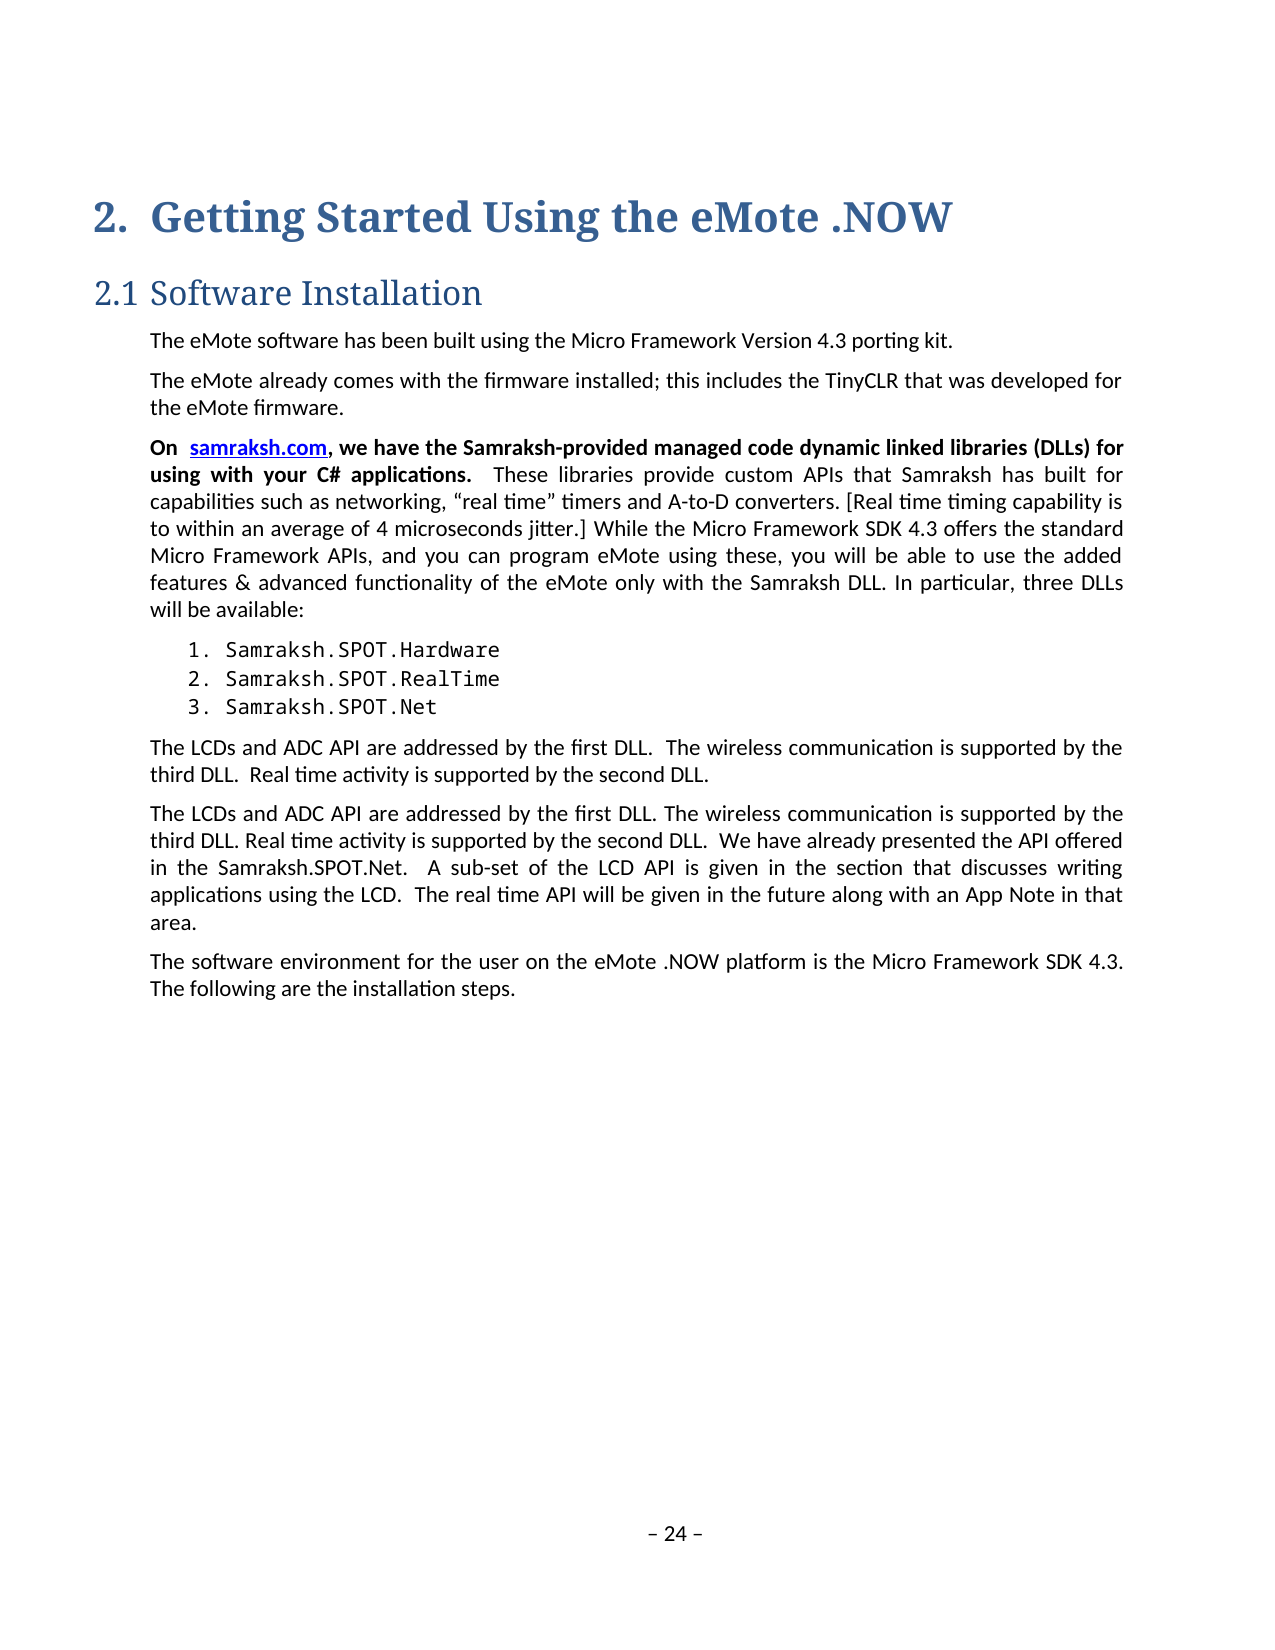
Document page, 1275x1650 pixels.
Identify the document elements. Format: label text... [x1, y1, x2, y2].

list Samraksh.SPOT.Hardware [187, 636, 1125, 664]
text The eMote software has been built using the Micro Framework Version 4.3 porting kit. [150, 327, 1125, 354]
text The LCDs and ADC API are addressed by the first DLL. The wireless communication is supported by the third DLL. Real time activity is supported by the second DLL. We have already presented the API offered in the Samraksh.SPOT.Net. A sub-set of the LCD API is given in the section that discusses writing applications using the LCD. The real time API will be given in the future along with an App Note in that area. [150, 800, 1125, 935]
text The software environment for the user on the eMote .NOW platform is the Micro Framework SDK 4.3. The following are the installation steps. [150, 948, 1125, 1002]
text The LCDs and ADC API are addressed by the first DLL. The wireless communication is supported by the third DLL. Real time activity is supported by the second DLL. [150, 733, 1125, 787]
list Samraksh.SPOT.Net [187, 692, 1125, 721]
subtitle Software Installation [94, 269, 1125, 315]
text On samraksh.com, we have the Samraksh-provided managed code dynamic linked libraries (DLLs) for using with your C# applications. These libraries provide custom APIs that Samraksh has built for capabilities such as networking, “real time” timers and A-to-D converters. [Real time timing capability is to within an average of 4 microseconds jitter.] While the Micro Framework SDK 4.3 offers the standard Micro Framework APIs, and you can program eMote using these, you will be able to use the added features & advanced functionality of the eMote only with the Samraksh DLL. In particular, three DLLs will be available: [150, 433, 1125, 623]
subtitle Getting Started Using the eMote .NOW [93, 187, 1125, 244]
list Samraksh.SPOT.RealTime [187, 664, 1125, 692]
text The eMote already comes with the firmware installed; this includes the TinyCLR that was developed for the eMote firmware. [150, 367, 1125, 421]
